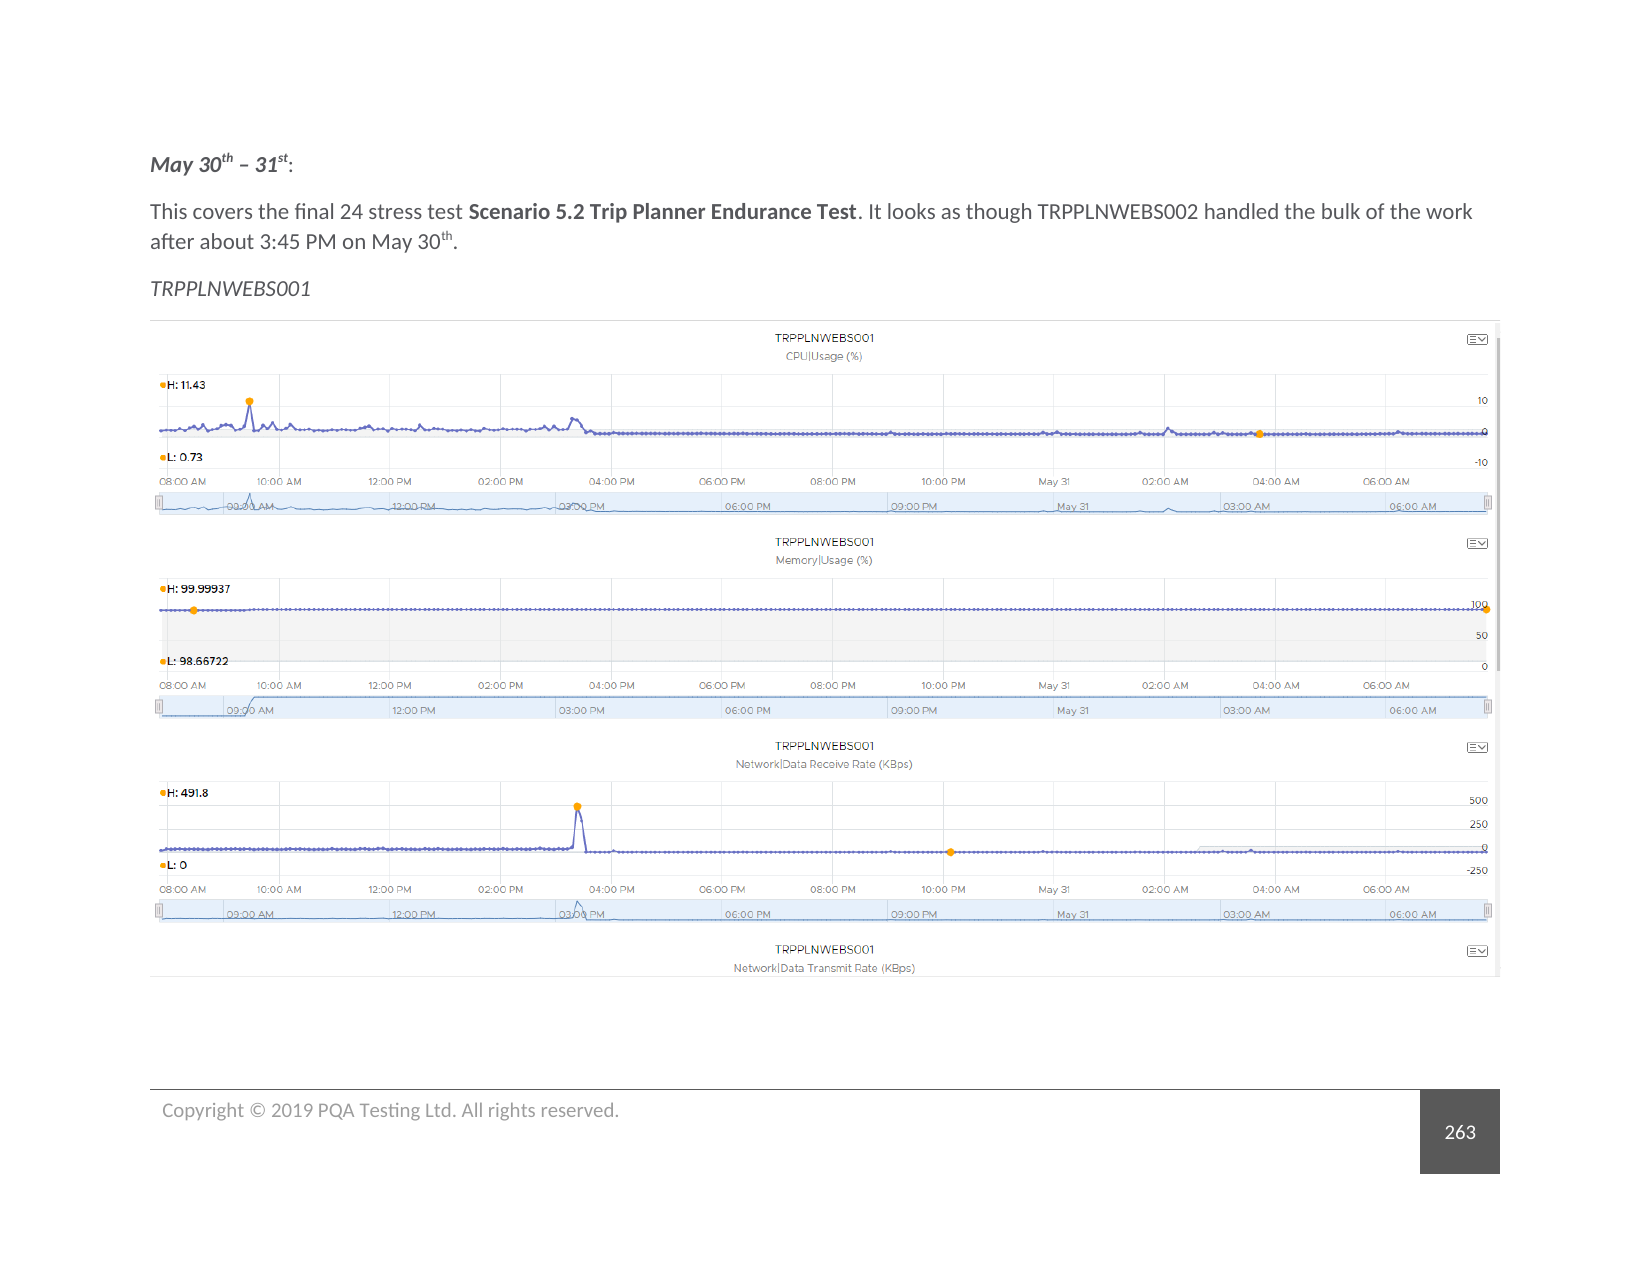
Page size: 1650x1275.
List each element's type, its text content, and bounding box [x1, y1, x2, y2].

text This covers the final 24 stress test Scenario 5.2 Trip Planner Endurance Test. It looks as though TRPPLNWEBS002 handled the bulk of the work after about 3:45 PM on May 30th. [150, 197, 1500, 255]
text TRPPLNWEBS001 [150, 274, 1500, 302]
text May 30th – 31st: [150, 150, 1500, 178]
picture [150, 320, 1500, 977]
